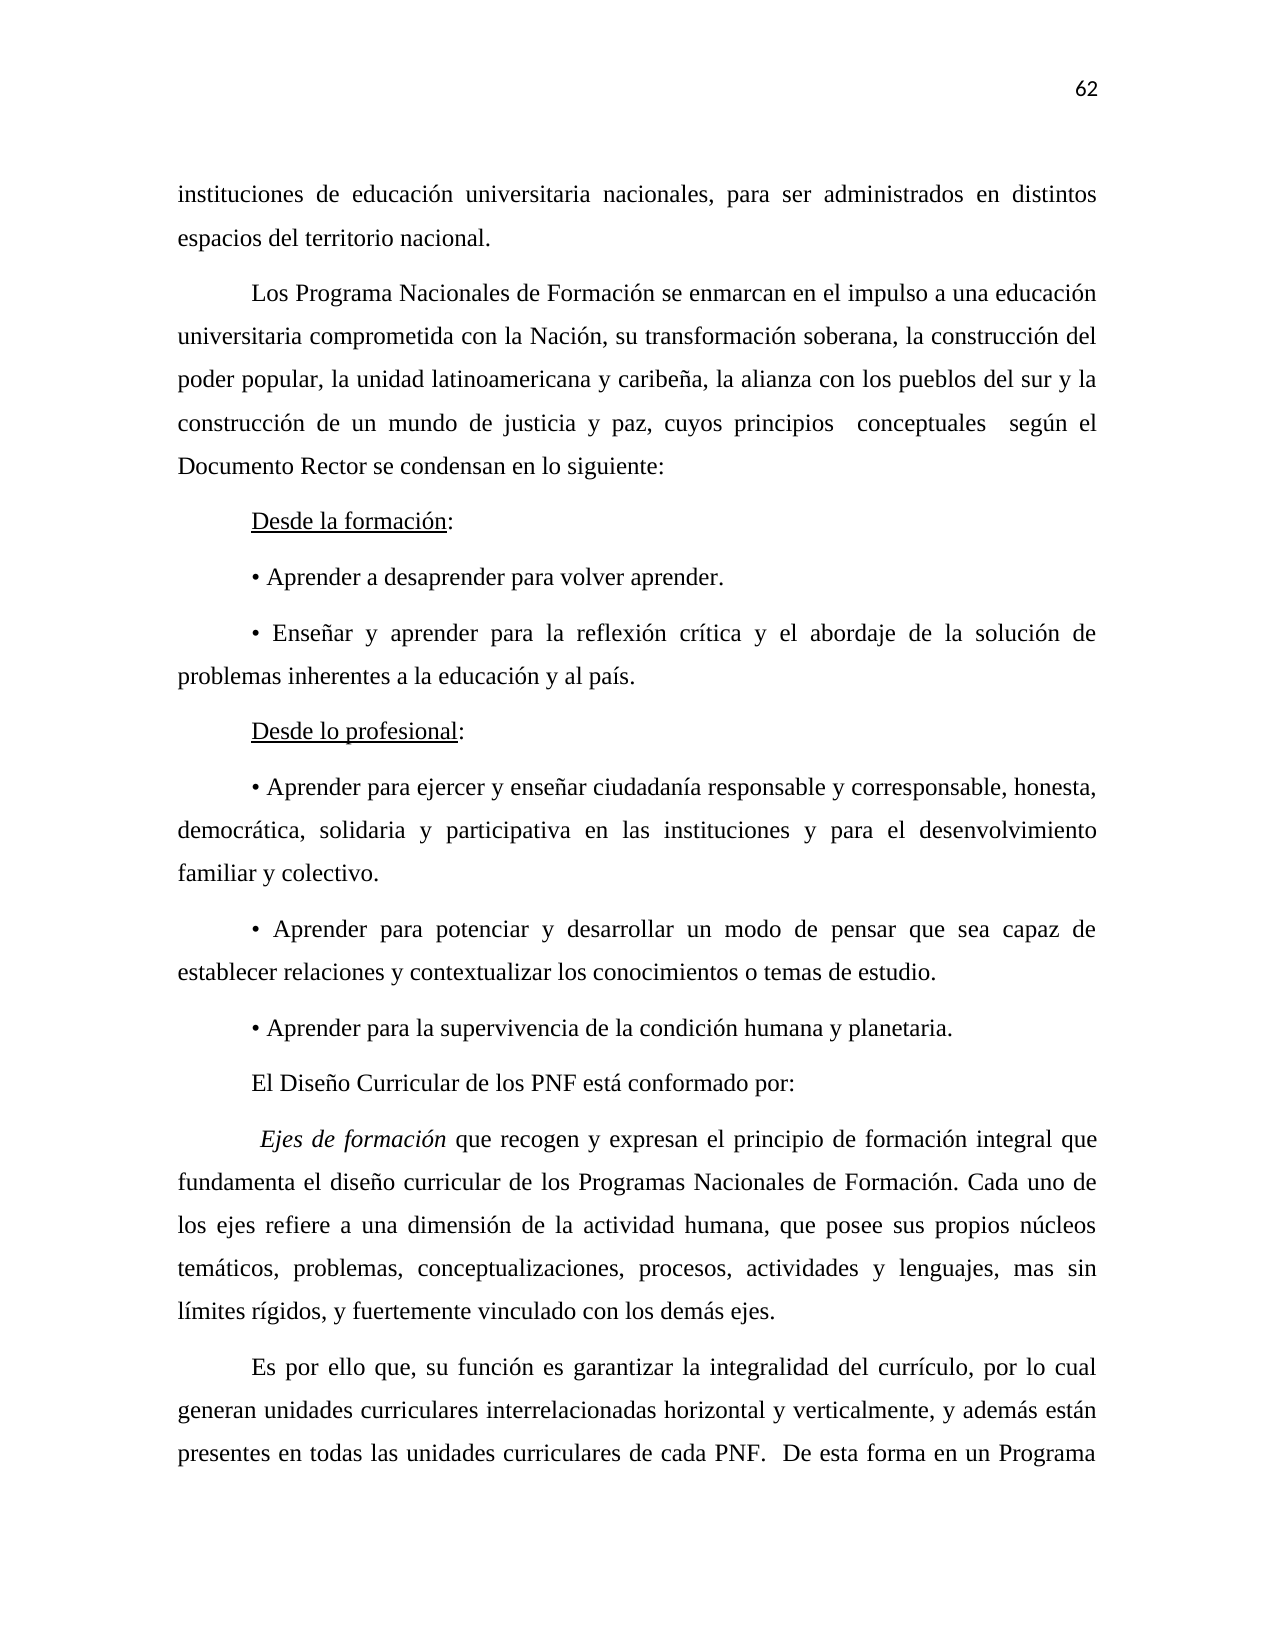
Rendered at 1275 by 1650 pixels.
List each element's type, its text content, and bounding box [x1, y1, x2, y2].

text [177, 1352, 1098, 1467]
text Ejes de formación que recogen y expresan el principio de formación integral que fundamenta el diseño curricular de los Programas Nacionales de Formación. Cada uno de los ejes refiere a una dimensión de la actividad humana, que posee sus propios núcleos temáticos, problemas, conceptualizaciones, procesos, actividades y lenguajes, mas sin límites rígidos, y fuertemente vinculado con los demás ejes. [177, 1124, 1098, 1325]
text Desde la formación: [177, 506, 1098, 535]
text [177, 179, 1098, 251]
text • Enseñar y aprender para la reflexión crítica y el abordaje de la solución de problemas inherentes a la educación y al país. [177, 618, 1098, 689]
text Desde lo profesional: [177, 716, 1098, 745]
text • Aprender para ejercer y enseñar ciudadanía responsable y corresponsable, honesta, democrática, solidaria y participativa en las instituciones y para el desenvolvimiento familiar y colectivo. [177, 772, 1098, 887]
text • Aprender a desaprender para volver aprender. [177, 562, 1098, 591]
text El Diseño Curricular de los PNF está conformado por: [177, 1068, 1098, 1097]
text • Aprender para la supervivencia de la condición humana y planetaria. [177, 1013, 1098, 1041]
text • Aprender para potenciar y desarrollar un modo de pensar que sea capaz de establecer relaciones y contextualizar los conocimientos o temas de estudio. [177, 914, 1098, 986]
text Los Programa Nacionales de Formación se enmarcan en el impulso a una educación universitaria comprometida con la Nación, su transformación soberana, la construcción del poder popular, la unidad latinoamericana y caribeña, la alianza con los pueblos del sur y la construcción de un mundo de justicia y paz, cuyos principios conceptuales según el Documento Rector se condensan en lo siguiente: [177, 278, 1098, 479]
